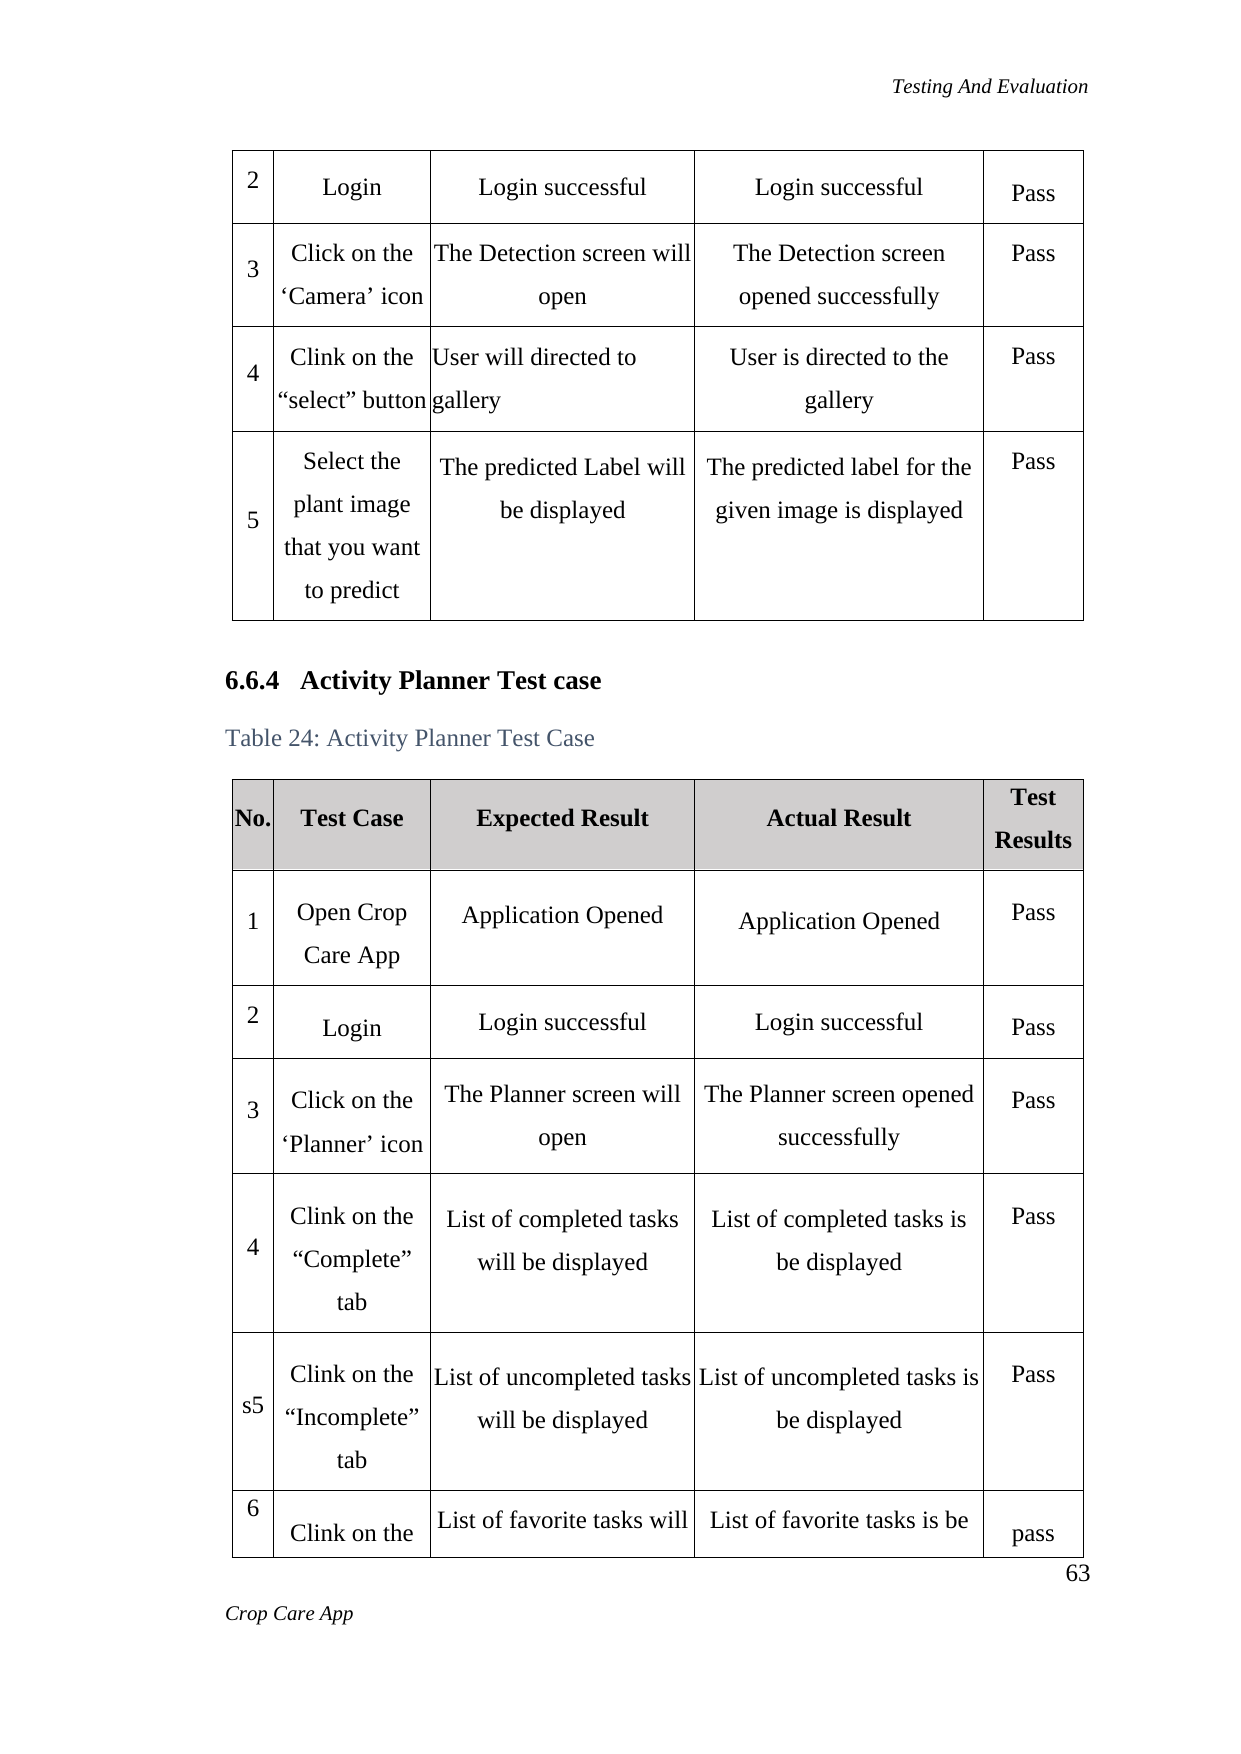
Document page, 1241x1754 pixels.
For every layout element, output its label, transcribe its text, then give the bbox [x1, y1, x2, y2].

table_cell Clink on the “select” button [274, 327, 430, 431]
table_cell Login [274, 986, 430, 1058]
table_cell Select the plant image that you want to predict [274, 432, 430, 620]
table_cell Click on the ‘Planner’ icon [274, 1059, 430, 1173]
table_cell User will directed to gallery [431, 327, 694, 431]
table_cell Pass [984, 432, 1083, 620]
table_cell Open Crop Care App [274, 871, 430, 985]
list Activity Planner Test case [225, 664, 1090, 696]
table_cell The predicted Label will be displayed [431, 432, 694, 620]
table_header Expected Result [431, 780, 694, 869]
table_cell The Planner screen opened successfully [695, 1059, 983, 1173]
table_cell Pass [984, 1174, 1083, 1332]
table_cell List of completed tasks will be displayed [431, 1174, 694, 1332]
table_cell 4 [233, 327, 273, 431]
table_cell 1 [233, 871, 273, 985]
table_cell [695, 1491, 983, 1557]
table_cell Clink on the “Incomplete” tab [274, 1333, 430, 1490]
table_cell Pass [984, 1059, 1083, 1173]
table_cell User is directed to the gallery [695, 327, 983, 431]
table_cell 3 [233, 224, 273, 326]
table_cell 3 [233, 1059, 273, 1173]
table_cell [431, 1491, 694, 1557]
table_cell pass [984, 1491, 1083, 1557]
table_cell The predicted label for the given image is displayed [695, 432, 983, 620]
table_cell Pass [984, 871, 1083, 985]
table_cell Login successful [431, 151, 694, 223]
table_cell Login successful [695, 151, 983, 223]
table_cell Login successful [695, 986, 983, 1058]
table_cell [274, 1491, 430, 1557]
table_cell The Planner screen will open [431, 1059, 694, 1173]
table_cell List of uncompleted tasks will be displayed [431, 1333, 694, 1490]
table_cell The Detection screen opened successfully [695, 224, 983, 326]
table_cell List of uncompleted tasks is be displayed [695, 1333, 983, 1490]
table_cell List of completed tasks is be displayed [695, 1174, 983, 1332]
table_cell 4 [233, 1174, 273, 1332]
table_cell Click on the ‘Camera’ icon [274, 224, 430, 326]
table_cell Pass [984, 327, 1083, 431]
table_cell 2 [233, 151, 273, 223]
table_cell Login successful [431, 986, 694, 1058]
table_header Test Results [984, 780, 1083, 869]
table_cell Pass [984, 224, 1083, 326]
table_header No. [233, 780, 273, 869]
table_header Test Case [274, 780, 430, 869]
table_cell s5 [233, 1333, 273, 1490]
table_header Actual Result [695, 780, 983, 869]
table_cell Pass [984, 151, 1083, 223]
table_cell 6 [233, 1491, 273, 1557]
table_cell Pass [984, 1333, 1083, 1490]
table_cell Pass [984, 986, 1083, 1058]
table_cell Clink on the “Complete” tab [274, 1174, 430, 1332]
text Table 24: Activity Planner Test Case [225, 723, 1090, 752]
table_cell Application Opened [431, 871, 694, 985]
table_cell 2 [233, 986, 273, 1058]
table_cell The Detection screen will open [431, 224, 694, 326]
table_cell Login [274, 151, 430, 223]
table_cell Application Opened [695, 871, 983, 985]
table_cell 5 [233, 432, 273, 620]
